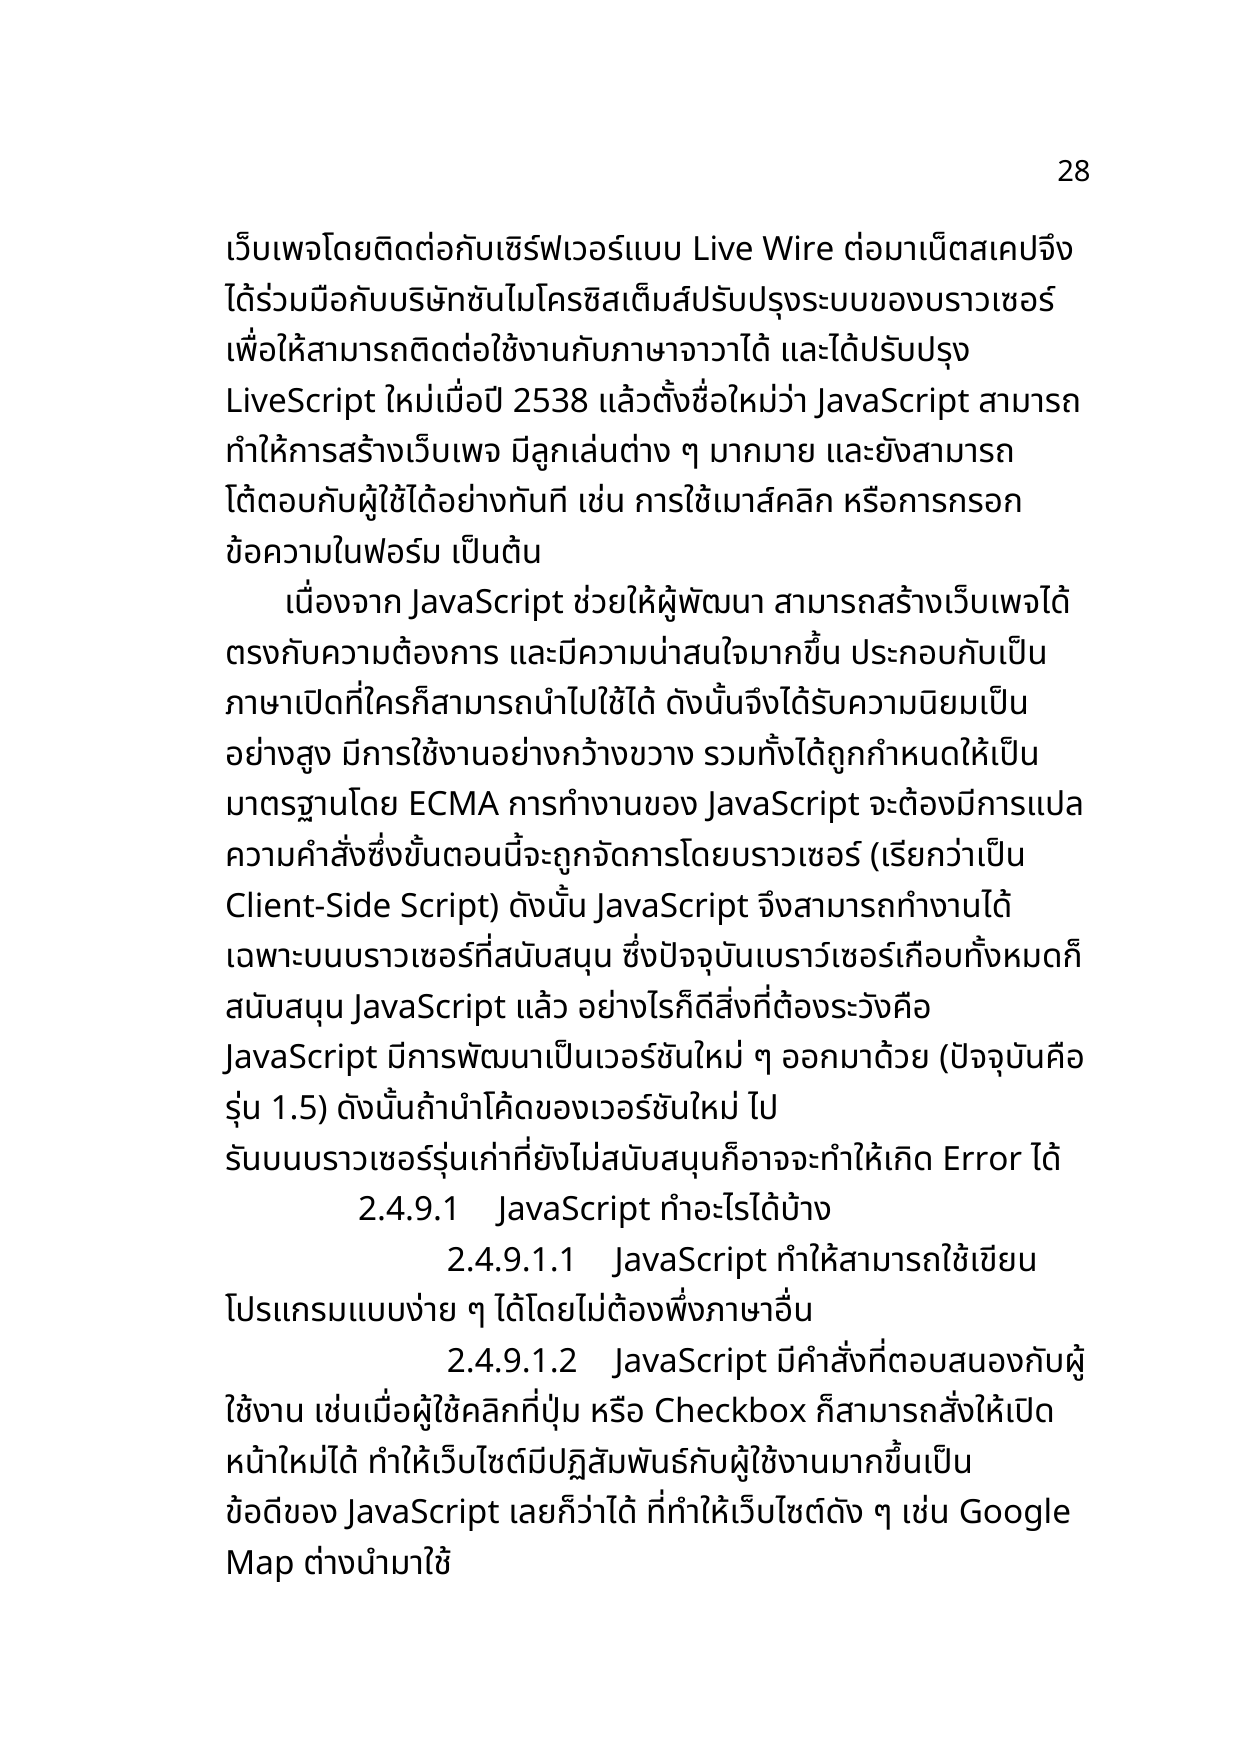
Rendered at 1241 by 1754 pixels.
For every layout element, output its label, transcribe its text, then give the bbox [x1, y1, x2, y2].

text 2.4.9.1.2**JavaScript มีคำสั่งที่ตอบสนองกับผู้ใช้งาน เช่นเมื่อผู้ใช้คลิกที่ปุ่ม หรือ Checkbox ก็สามารถสั่งให้เปิดหน้าใหม่ได้ ทำให้เว็บไซต์มีปฏิสัมพันธ์กับผู้ใช้งานมากขึ้นเป็น [225, 1337, 1090, 1488]
text 2.4.9.1**JavaScript ทำอะไรได้บ้าง [225, 1185, 1090, 1236]
text ข้อดีของ JavaScript เลยก็ว่าได้ ที่ทำให้เว็บไซต์ดัง ๆ เช่น Google Map ต่างนำมาใช้ [225, 1488, 1090, 1589]
text 2.4.9.1.1**JavaScript ทำให้สามารถใช้เขียนโปรแกรมแบบง่าย ๆ ได้โดยไม่ต้องพึ่งภาษาอื่น [225, 1236, 1090, 1337]
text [225, 225, 1090, 578]
text รันบนบราวเซอร์รุ่นเก่าที่ยังไม่สนับสนุนก็อาจจะทำให้เกิด Error ได้ [225, 1134, 1090, 1185]
text เนื่องจาก JavaScript ช่วยให้ผู้พัฒนา สามารถสร้างเว็บเพจได้ตรงกับความต้องการ และมีความน่าสนใจมากขึ้น ประกอบกับเป็นภาษาเปิดที่ใครก็สามารถนำไปใช้ได้ ดังนั้นจึงได้รับความนิยมเป็นอย่างสูง มีการใช้งานอย่างกว้างขวาง รวมทั้งได้ถูกกำหนดให้เป็นมาตรฐานโดย ECMA การทำงานของ JavaScript จะต้องมีการแปลความคำสั่งซึ่งขั้นตอนนี้จะถูกจัดการโดยบราวเซอร์ (เรียกว่าเป็น Client-Side Script) ดังนั้น JavaScript จึงสามารถทำงานได้ เฉพาะบนบราวเซอร์ที่สนับสนุน ซึ่งปัจจุบันเบราว์เซอร์เกือบทั้งหมดก็สนับสนุน JavaScript แล้ว อย่างไรก็ดีสิ่งที่ต้องระวังคือ JavaScript มีการพัฒนาเป็นเวอร์ชันใหม่ ๆ ออกมาด้วย (ปัจจุบันคือรุ่น 1.5) ดังนั้นถ้านำโค้ดของเวอร์ชันใหม่ ไป [225, 578, 1090, 1134]
